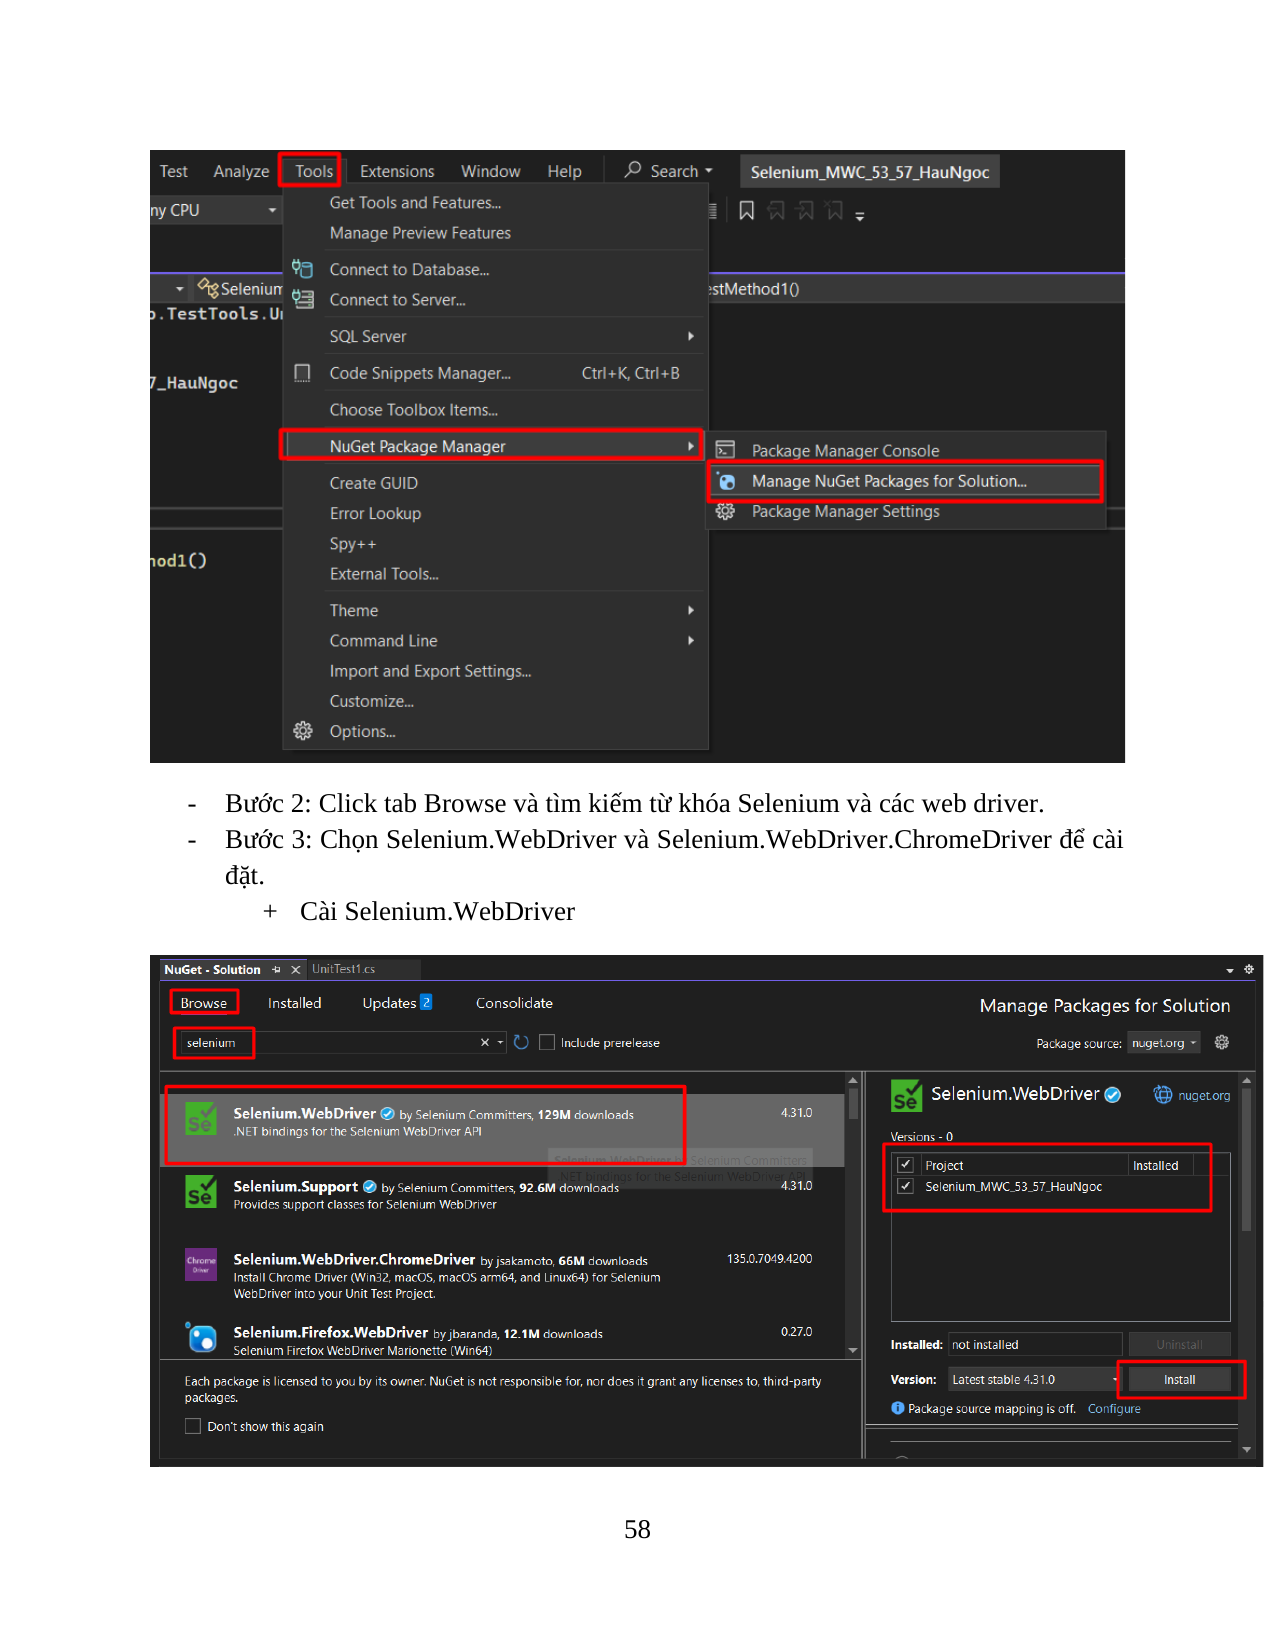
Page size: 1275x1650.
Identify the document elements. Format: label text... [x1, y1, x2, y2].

picture [150, 955, 1264, 1467]
list Bước 2: Click tab Browse và tìm kiếm từ khóa Selenium và các web driver. [187, 787, 1125, 819]
list Bước 3: Chọn Selenium.WebDriver và Selenium.WebDriver.ChromeDriver để cài đặt. [187, 823, 1125, 890]
picture [150, 150, 1125, 763]
list Cài Selenium.WebDriver [262, 895, 1125, 926]
